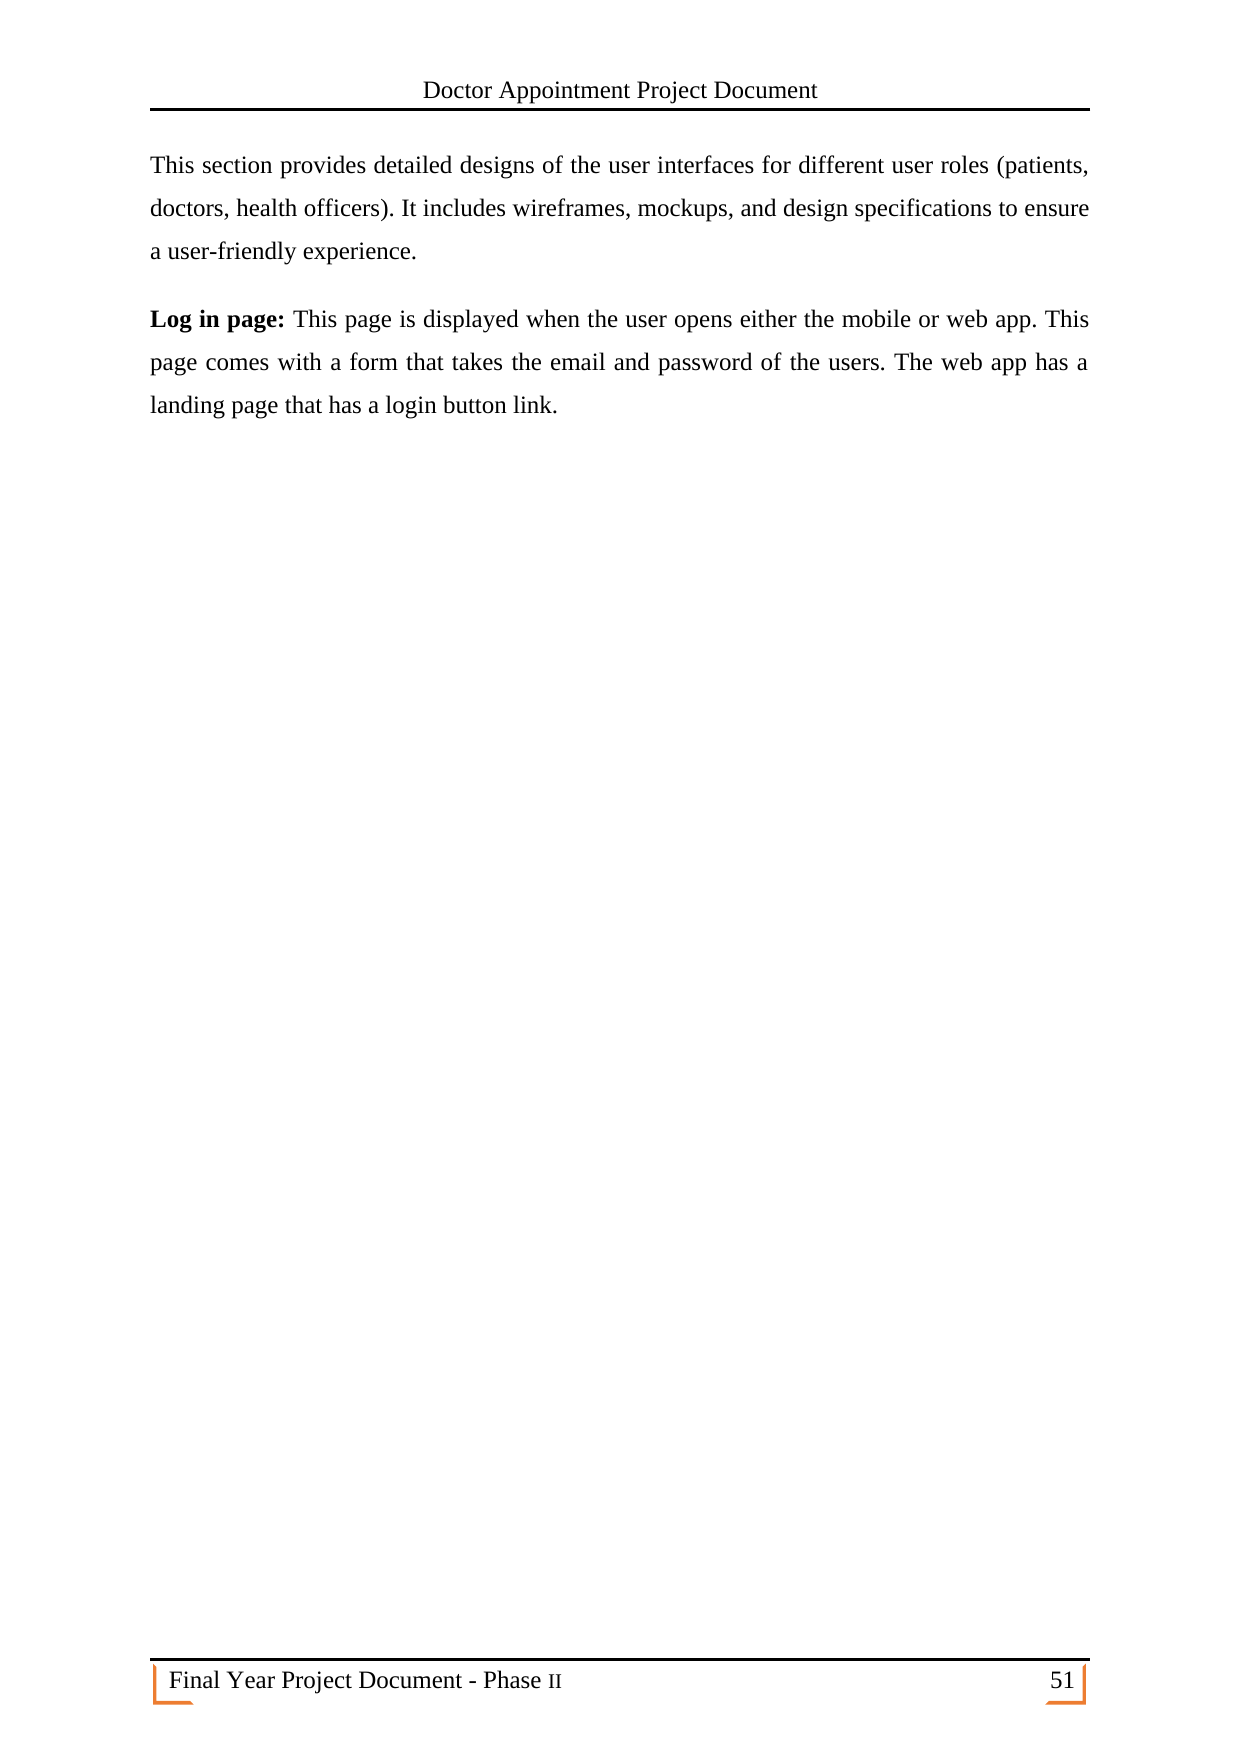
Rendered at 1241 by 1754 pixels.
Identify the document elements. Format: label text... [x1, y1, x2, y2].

text This section provides detailed designs of the user interfaces for different user roles (patients, doctors, health officers). It includes wireframes, mockups, and design specifications to ensure a user-friendly experience. [150, 150, 1090, 265]
text Log in page: This page is displayed when the user opens either the mobile or web app. This page comes with a form that takes the email and password of the users. The web app has a landing page that has a login button link. [150, 304, 1090, 419]
